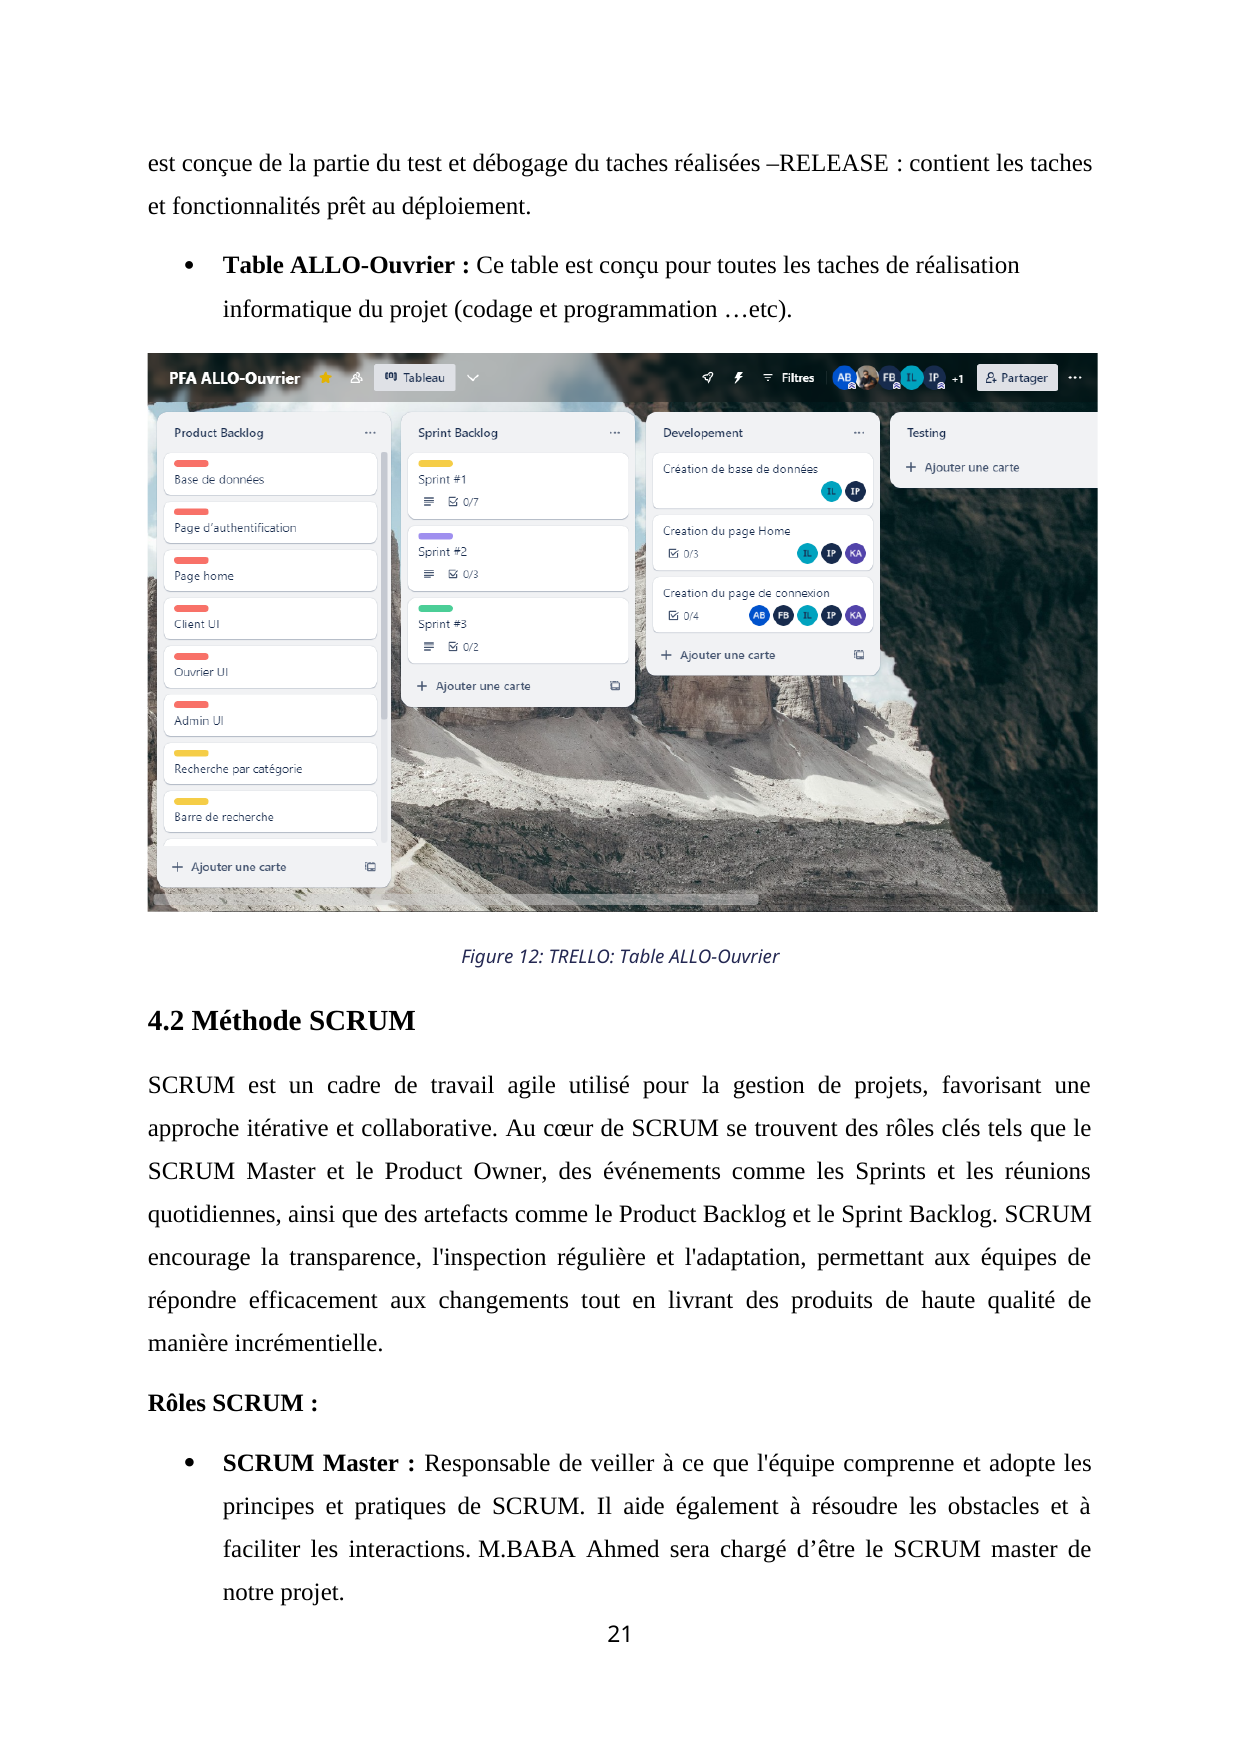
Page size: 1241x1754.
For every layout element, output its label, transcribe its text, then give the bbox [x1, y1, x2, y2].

text 4.2 Méthode SCRUM [148, 1003, 1092, 1036]
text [148, 148, 1092, 219]
list Table ALLO-Ouvrier : Ce table est conçu pour toutes les taches de réalisation informatique du projet (codage et programmation …etc). [185, 251, 1092, 322]
text SCRUM est un cadre de travail agile utilisé pour la gestion de projets, favorisant une approche itérative et collaborative. Au cœur de SCRUM se trouvent des rôles clés tels que le SCRUM Master et le Product Owner, des événements comme les Sprints et les réunions quotidiennes, ainsi que des artefacts comme le Product Backlog et le Sprint Backlog. SCRUM encourage la transparence, l'inspection régulière et l'adaptation, permettant aux équipes de répondre efficacement aux changements tout en livrant des produits de haute qualité de manière incrémentielle. [148, 1070, 1092, 1357]
text Rôles SCRUM : [148, 1388, 1092, 1417]
picture [147, 353, 1098, 912]
list SCRUM Master : Responsable de veiller à ce que l'équipe comprenne et adopte les principes et pratiques de SCRUM. Il aide également à résoudre les obstacles et à faciliter les interactions. M.BABA Ahmed sera chargé d’être le SCRUM master de notre projet. [185, 1448, 1092, 1606]
